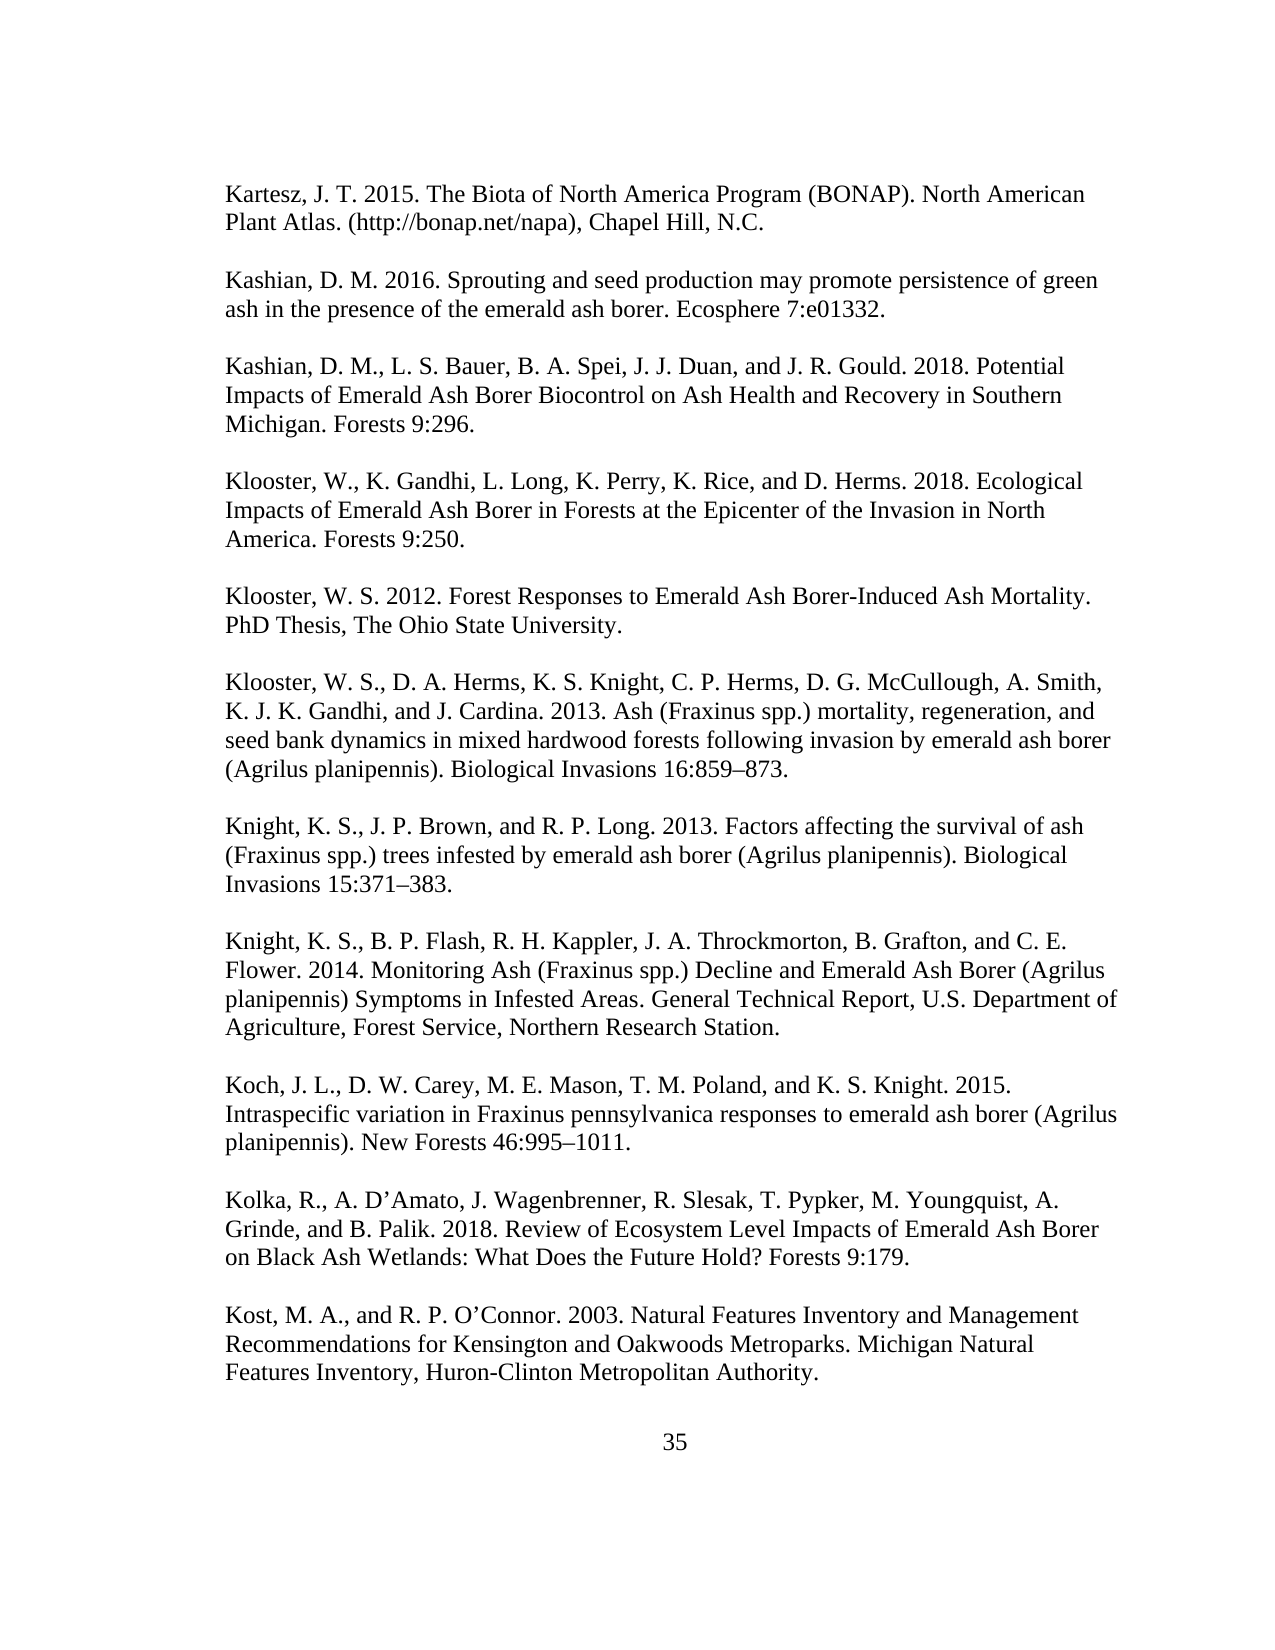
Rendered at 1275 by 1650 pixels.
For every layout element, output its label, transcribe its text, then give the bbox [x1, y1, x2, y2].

text Kost, M. A., and R. P. O’Connor. 2003. Natural Features Inventory and Management Recommendations for Kensington and Oakwoods Metroparks. Michigan Natural Features Inventory, Huron-Clinton Metropolitan Authority. [225, 1300, 1125, 1386]
text Klooster, W. S., D. A. Herms, K. S. Knight, C. P. Herms, D. G. McCullough, A. Smith, K. J. K. Gandhi, and J. Cardina. 2013. Ash (Fraxinus spp.) mortality, regeneration, and seed bank dynamics in mixed hardwood forests following invasion by emerald ash borer (Agrilus planipennis). Biological Invasions 16:859–873. [225, 667, 1125, 782]
text Kartesz, J. T. 2015. The Biota of North America Program (BONAP). North American Plant Atlas. (http://bonap.net/napa), Chapel Hill, N.C. [225, 179, 1125, 236]
text Kashian, D. M. 2016. Sprouting and seed production may promote persistence of green ash in the presence of the emerald ash borer. Ecosphere 7:e01332. [225, 265, 1125, 322]
text Kolka, R., A. D’Amato, J. Wagenbrenner, R. Slesak, T. Pypker, M. Youngquist, A. Grinde, and B. Palik. 2018. Review of Ecosystem Level Impacts of Emerald Ash Borer on Black Ash Wetlands: What Does the Future Hold? Forests 9:179. [225, 1185, 1125, 1271]
text Knight, K. S., B. P. Flash, R. H. Kappler, J. A. Throckmorton, B. Grafton, and C. E. Flower. 2014. Monitoring Ash (Fraxinus spp.) Decline and Emerald Ash Borer (Agrilus planipennis) Symptoms in Infested Areas. General Technical Report, U.S. Department of Agriculture, Forest Service, Northern Research Station. [225, 926, 1125, 1041]
text Klooster, W., K. Gandhi, L. Long, K. Perry, K. Rice, and D. Herms. 2018. Ecological Impacts of Emerald Ash Borer in Forests at the Epicenter of the Invasion in North America. Forests 9:250. [225, 466, 1125, 552]
text Koch, J. L., D. W. Carey, M. E. Mason, T. M. Poland, and K. S. Knight. 2015. Intraspecific variation in Fraxinus pennsylvanica responses to emerald ash borer (Agrilus planipennis). New Forests 46:995–1011. [225, 1070, 1125, 1156]
text Knight, K. S., J. P. Brown, and R. P. Long. 2013. Factors affecting the survival of ash (Fraxinus spp.) trees infested by emerald ash borer (Agrilus planipennis). Biological Invasions 15:371–383. [225, 811, 1125, 897]
text Klooster, W. S. 2012. Forest Responses to Emerald Ash Borer-Induced Ash Mortality. PhD Thesis, The Ohio State University. [225, 581, 1125, 639]
text Kashian, D. M., L. S. Bauer, B. A. Spei, J. J. Duan, and J. R. Gould. 2018. Potential Impacts of Emerald Ash Borer Biocontrol on Ash Health and Recovery in Southern Michigan. Forests 9:296. [225, 351, 1125, 437]
